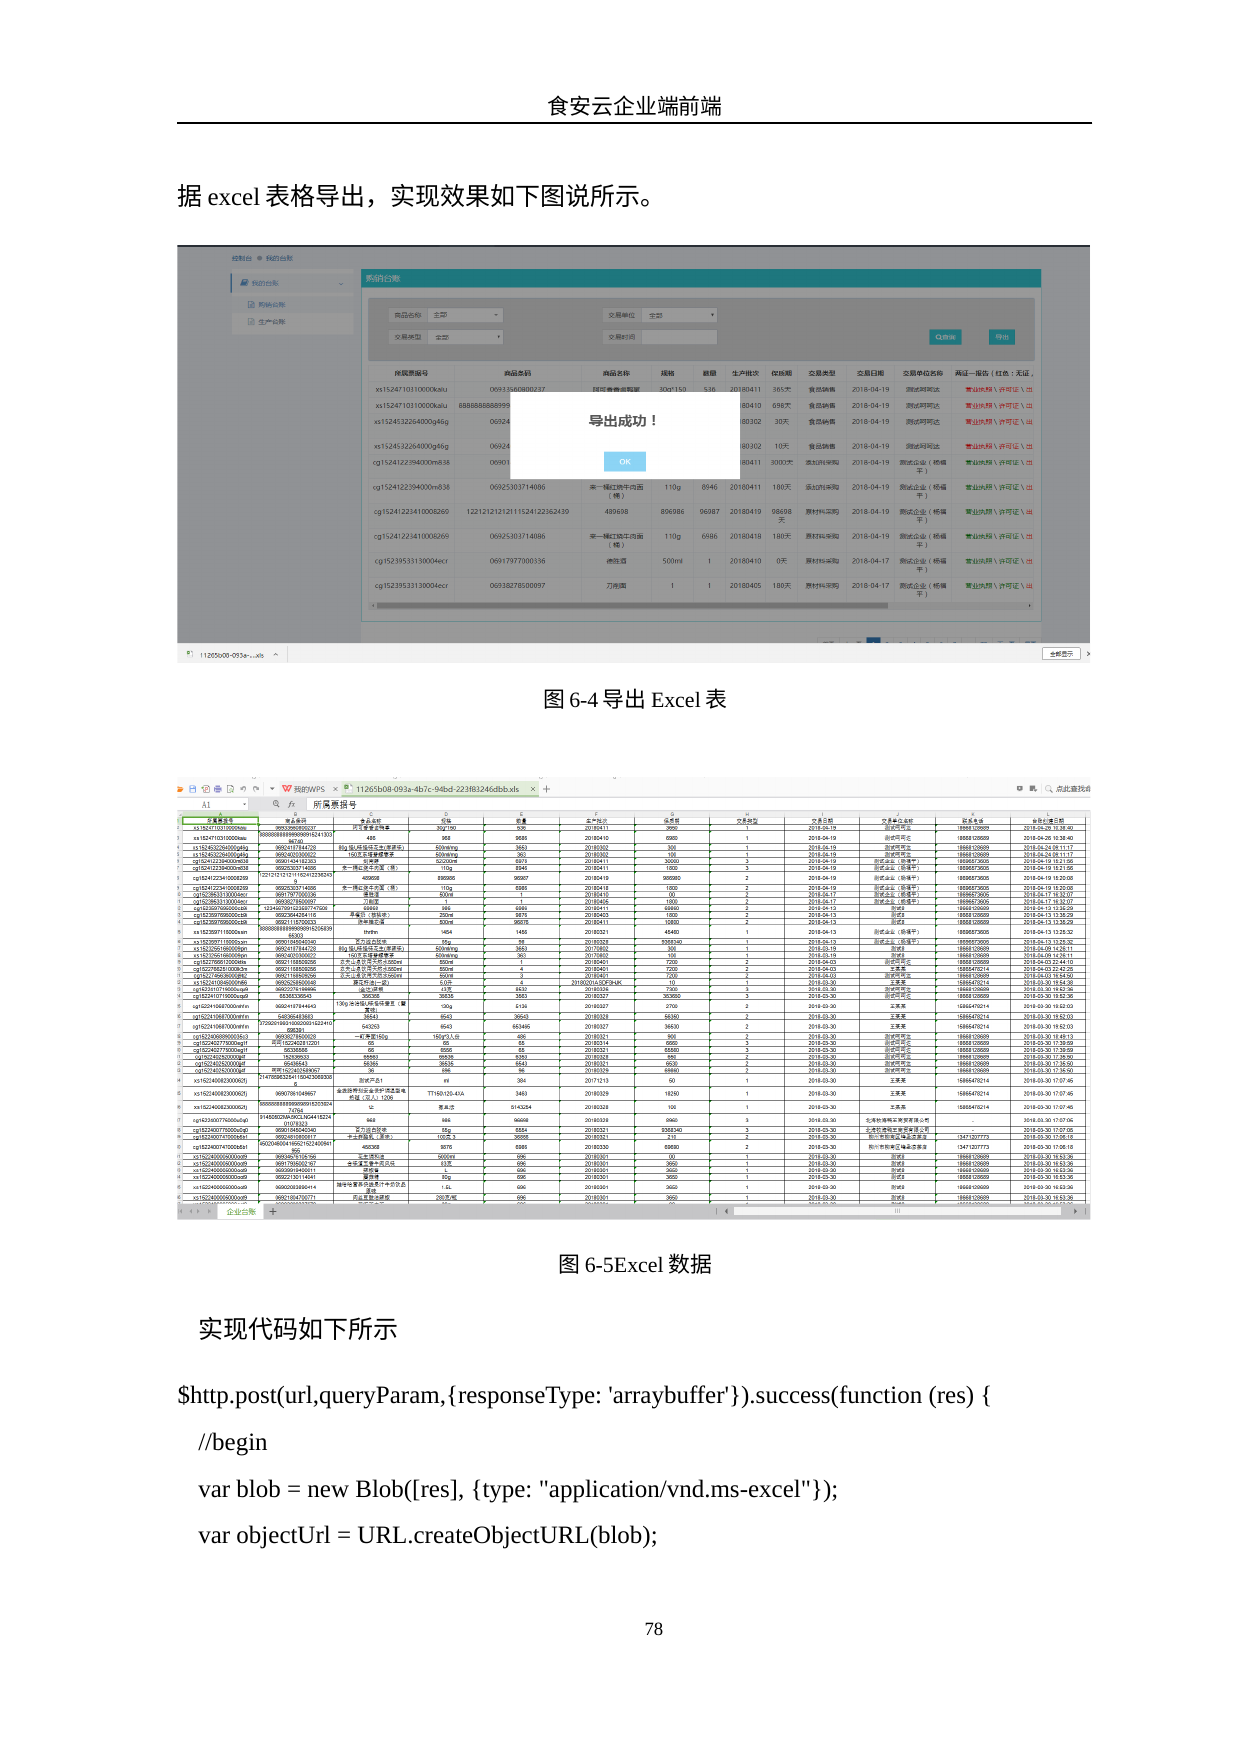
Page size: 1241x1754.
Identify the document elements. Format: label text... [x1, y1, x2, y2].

text 实现代码如下所示 [177, 1295, 1092, 1360]
text var objectUrl = URL.createObjectURL(blob); [177, 1519, 1092, 1551]
text $http.post(url,queryParam,{responseType: 'arraybuffer'}).success(function (res) { [177, 1378, 1092, 1411]
text //begin [177, 1425, 1092, 1457]
picture [177, 245, 1091, 663]
text 图6-5Excel数据 [177, 1247, 1092, 1279]
text var blob = new Blob([res], {type: "application/vnd.ms-excel"}); [177, 1472, 1092, 1504]
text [177, 162, 1092, 227]
text 图6-4导出Excel表 [177, 682, 1092, 714]
picture [177, 777, 1091, 1220]
